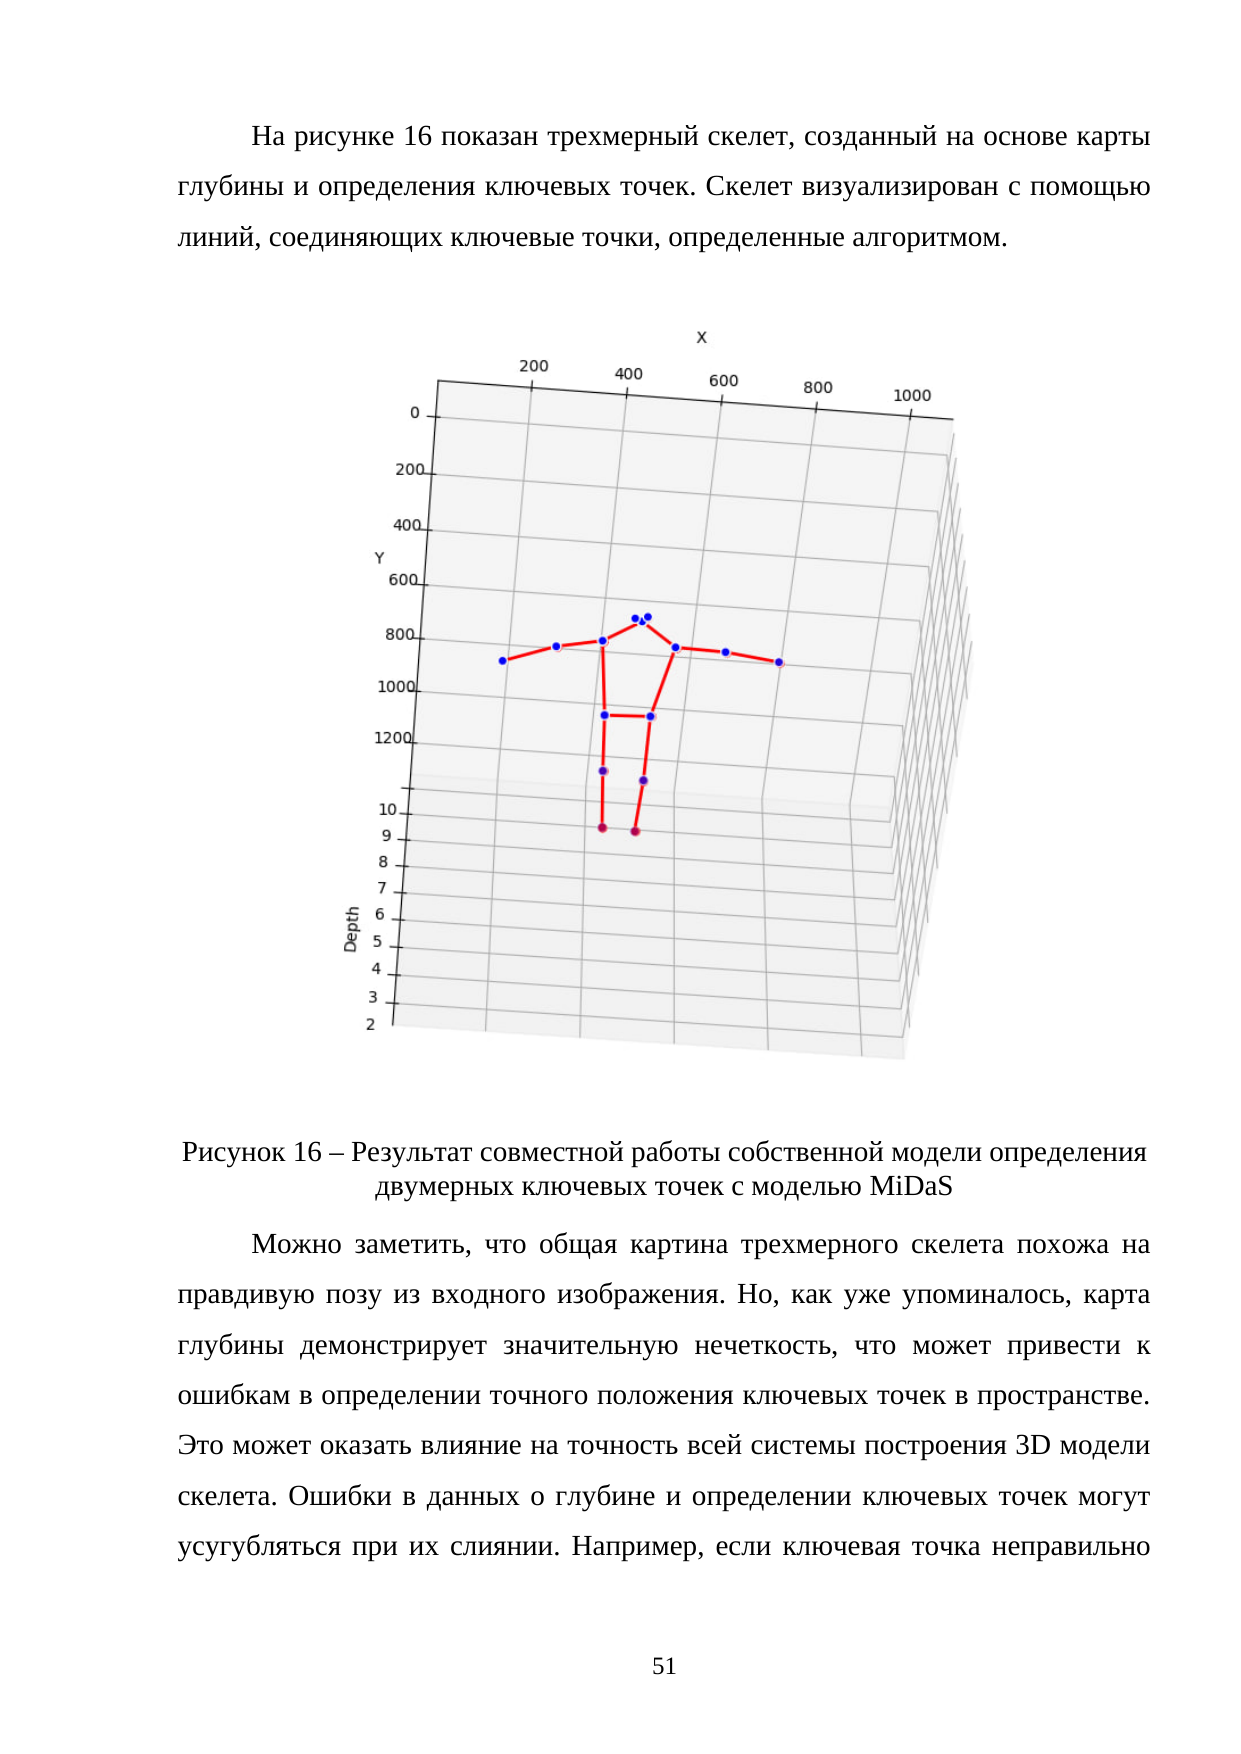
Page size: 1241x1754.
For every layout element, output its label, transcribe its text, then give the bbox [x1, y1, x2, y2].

text На рисунке 16 показан трехмерный скелет, созданный на основе карты глубины и определения ключевых точек. Скелет визуализирован с помощью линий, соединяющих ключевые точки, определенные алгоритмом. [177, 118, 1152, 252]
text Рисунок 16 – Результат совместной работы собственной модели определения двумерных ключевых точек с моделью MiDaS [177, 1134, 1152, 1201]
picture [251, 269, 1085, 1105]
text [177, 1226, 1152, 1562]
